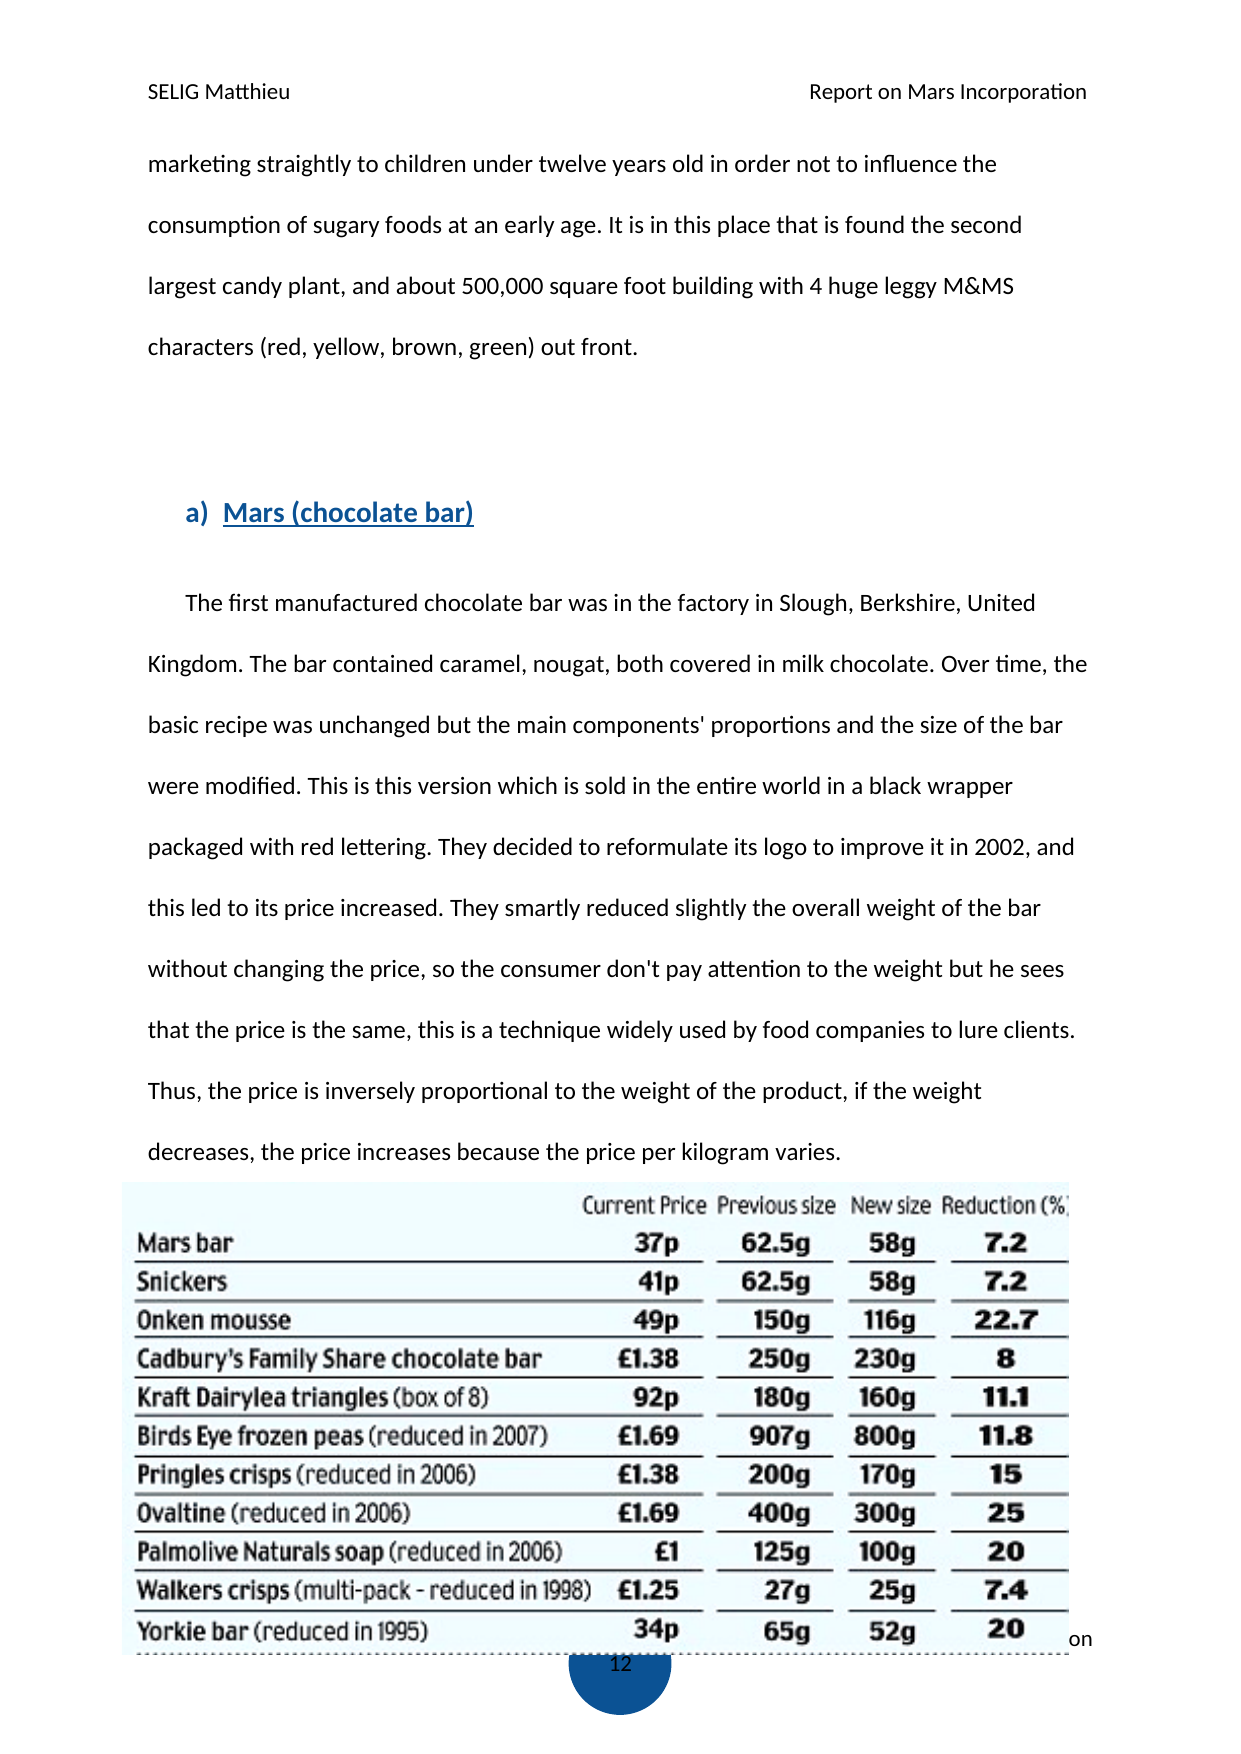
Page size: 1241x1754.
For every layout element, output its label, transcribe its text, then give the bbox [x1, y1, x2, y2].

list Mars (chocolate bar) [185, 494, 1092, 530]
picture [121, 1182, 1069, 1655]
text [148, 148, 1092, 361]
text The first manufactured chocolate bar was in the factory in Slough, Berkshire, United Kingdom. The bar contained caramel, nougat, both covered in milk chocolate. Over time, the basic recipe was unchanged but the main components' proportions and the size of the bar were modified. This is this version which is sold in the entire world in a black wrapper packaged with red lettering. They decided to reformulate its logo to improve it in 2002, and this led to its price increased. They smartly reduced slightly the overall weight of the bar without changing the price, so the consumer don't pay attention to the weight but he sees that the price is the same, this is a technique widely used by food companies to lure clients. Thus, the price is inversely proportional to the weight of the product, if the weight decreases, the price increases because the price per kilogram varies. [148, 587, 1092, 1167]
